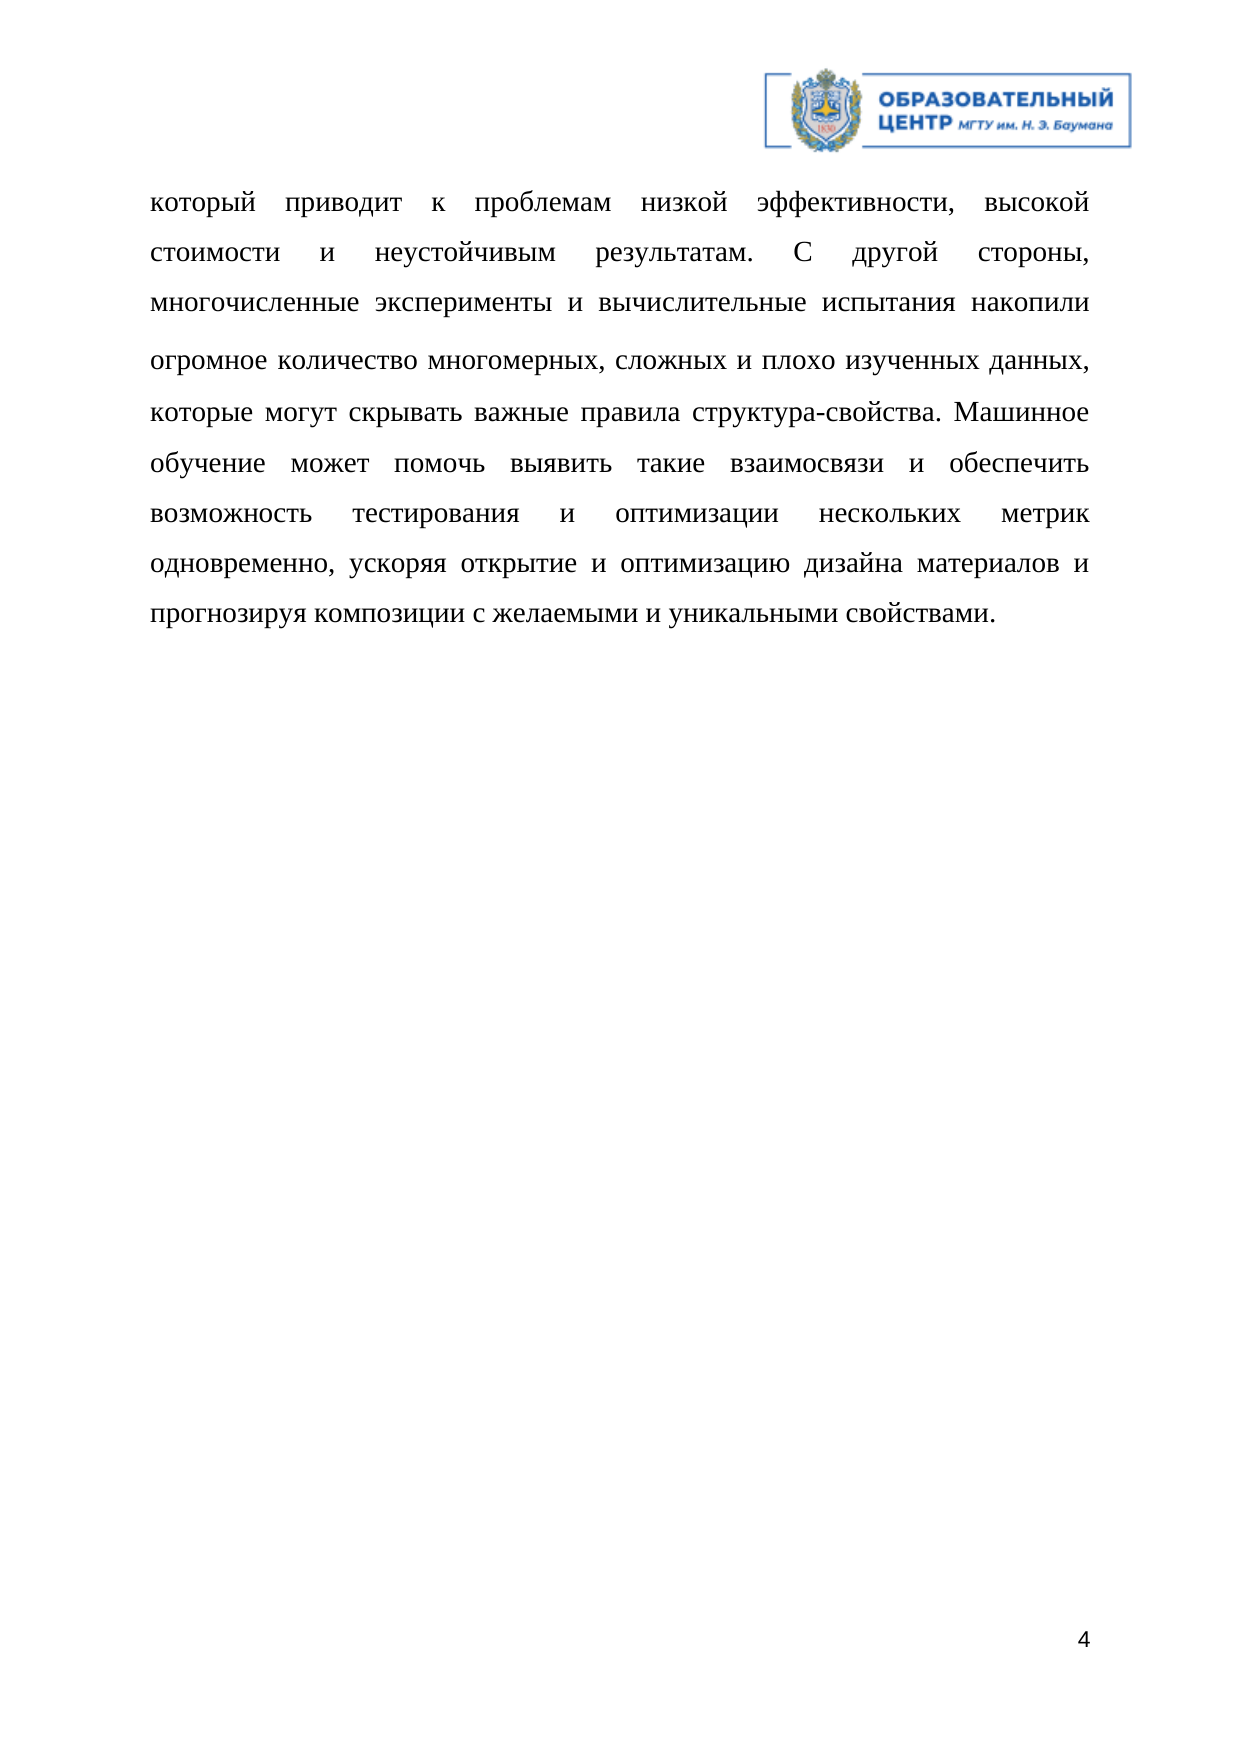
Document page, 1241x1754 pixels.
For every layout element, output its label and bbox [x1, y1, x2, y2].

text [150, 150, 1090, 629]
picture [734, 45, 1182, 168]
